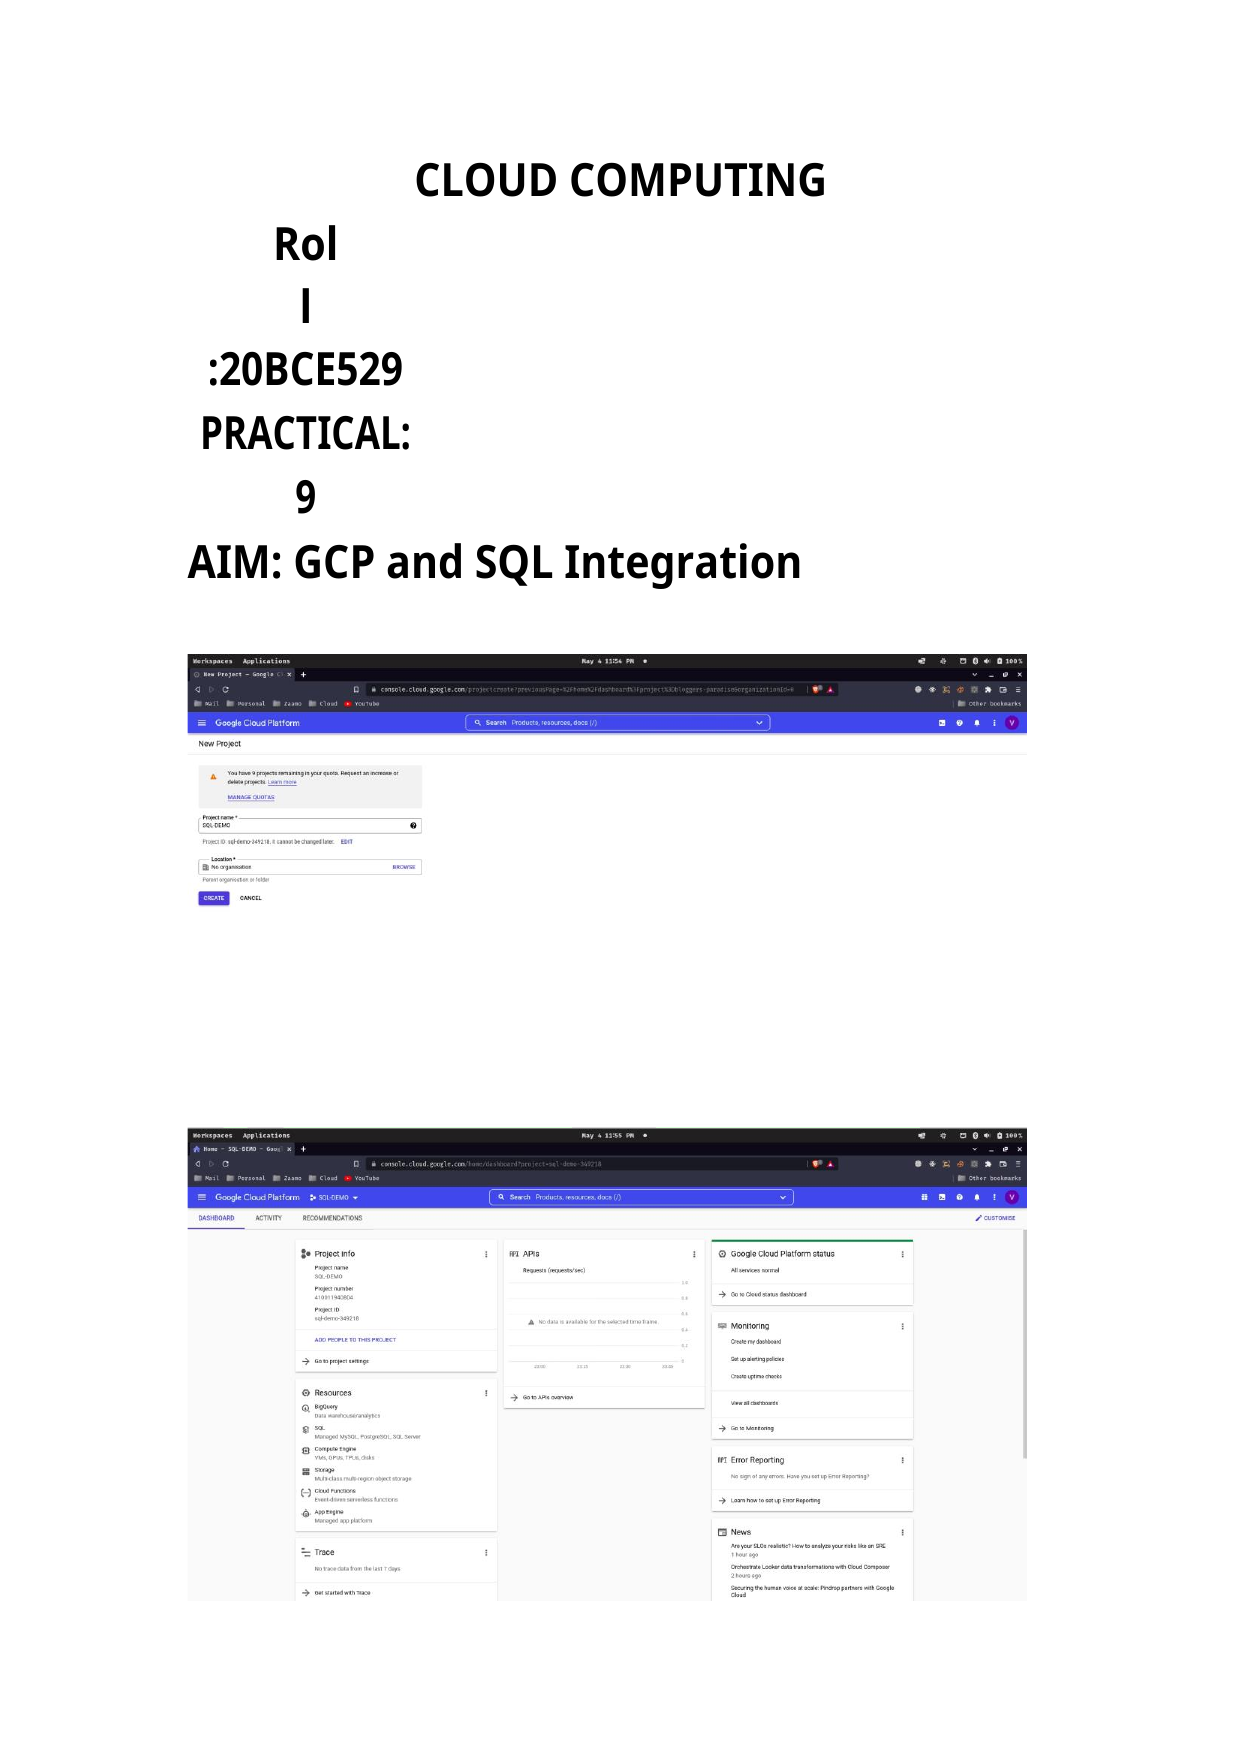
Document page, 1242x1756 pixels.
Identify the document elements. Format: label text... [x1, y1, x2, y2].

text Roll [267, 212, 344, 337]
text :20BCE529 PRACTICAL: 9 [189, 337, 422, 527]
text AIM: GCP and SQL Integration [187, 529, 1067, 592]
picture [187, 654, 1027, 1601]
text CLOUD COMPUTING [267, 148, 974, 210]
